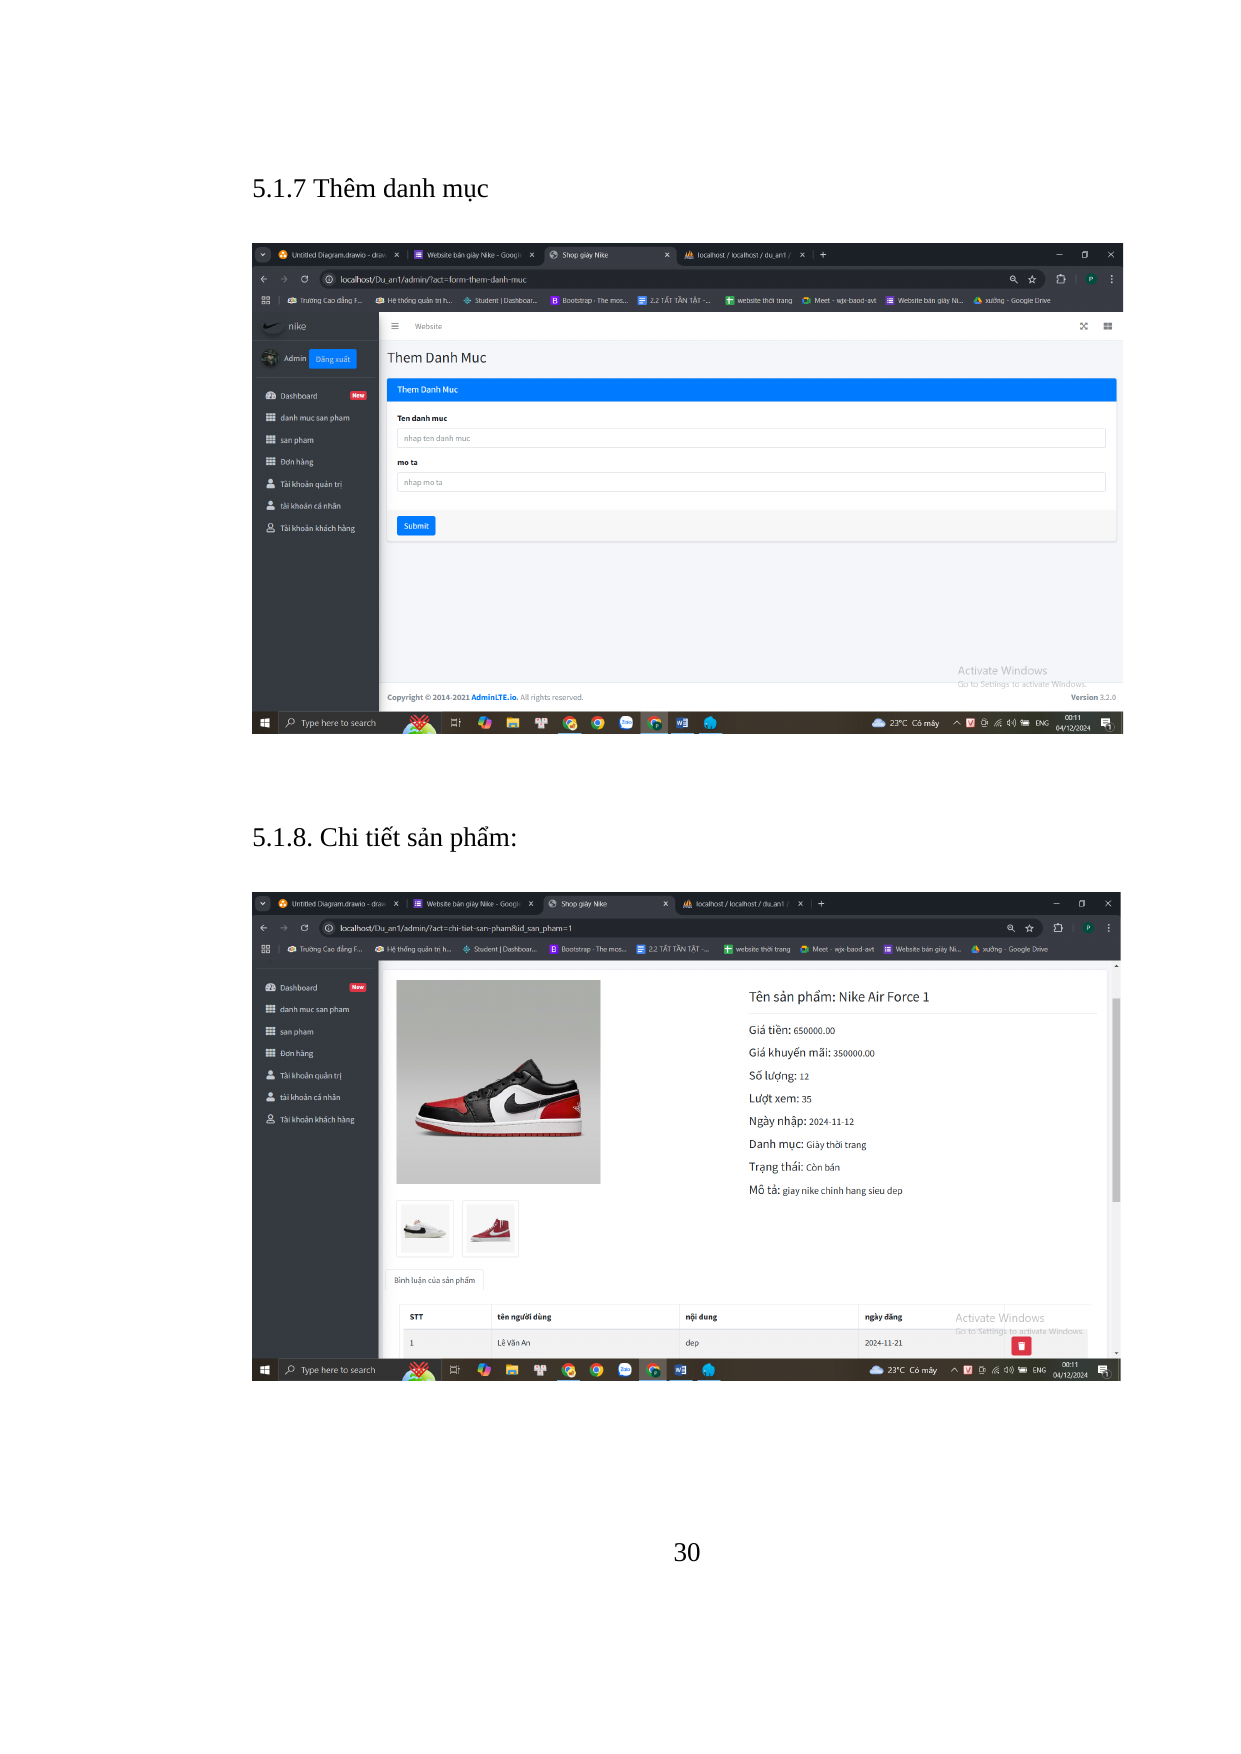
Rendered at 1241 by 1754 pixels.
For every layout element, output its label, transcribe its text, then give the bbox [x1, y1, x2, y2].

picture [252, 243, 1124, 734]
text 5.1.7 Thêm danh mục [177, 172, 1122, 203]
picture [252, 892, 1121, 1381]
text 5.1.8. Chi tiết sản phẩm: [252, 774, 1122, 852]
